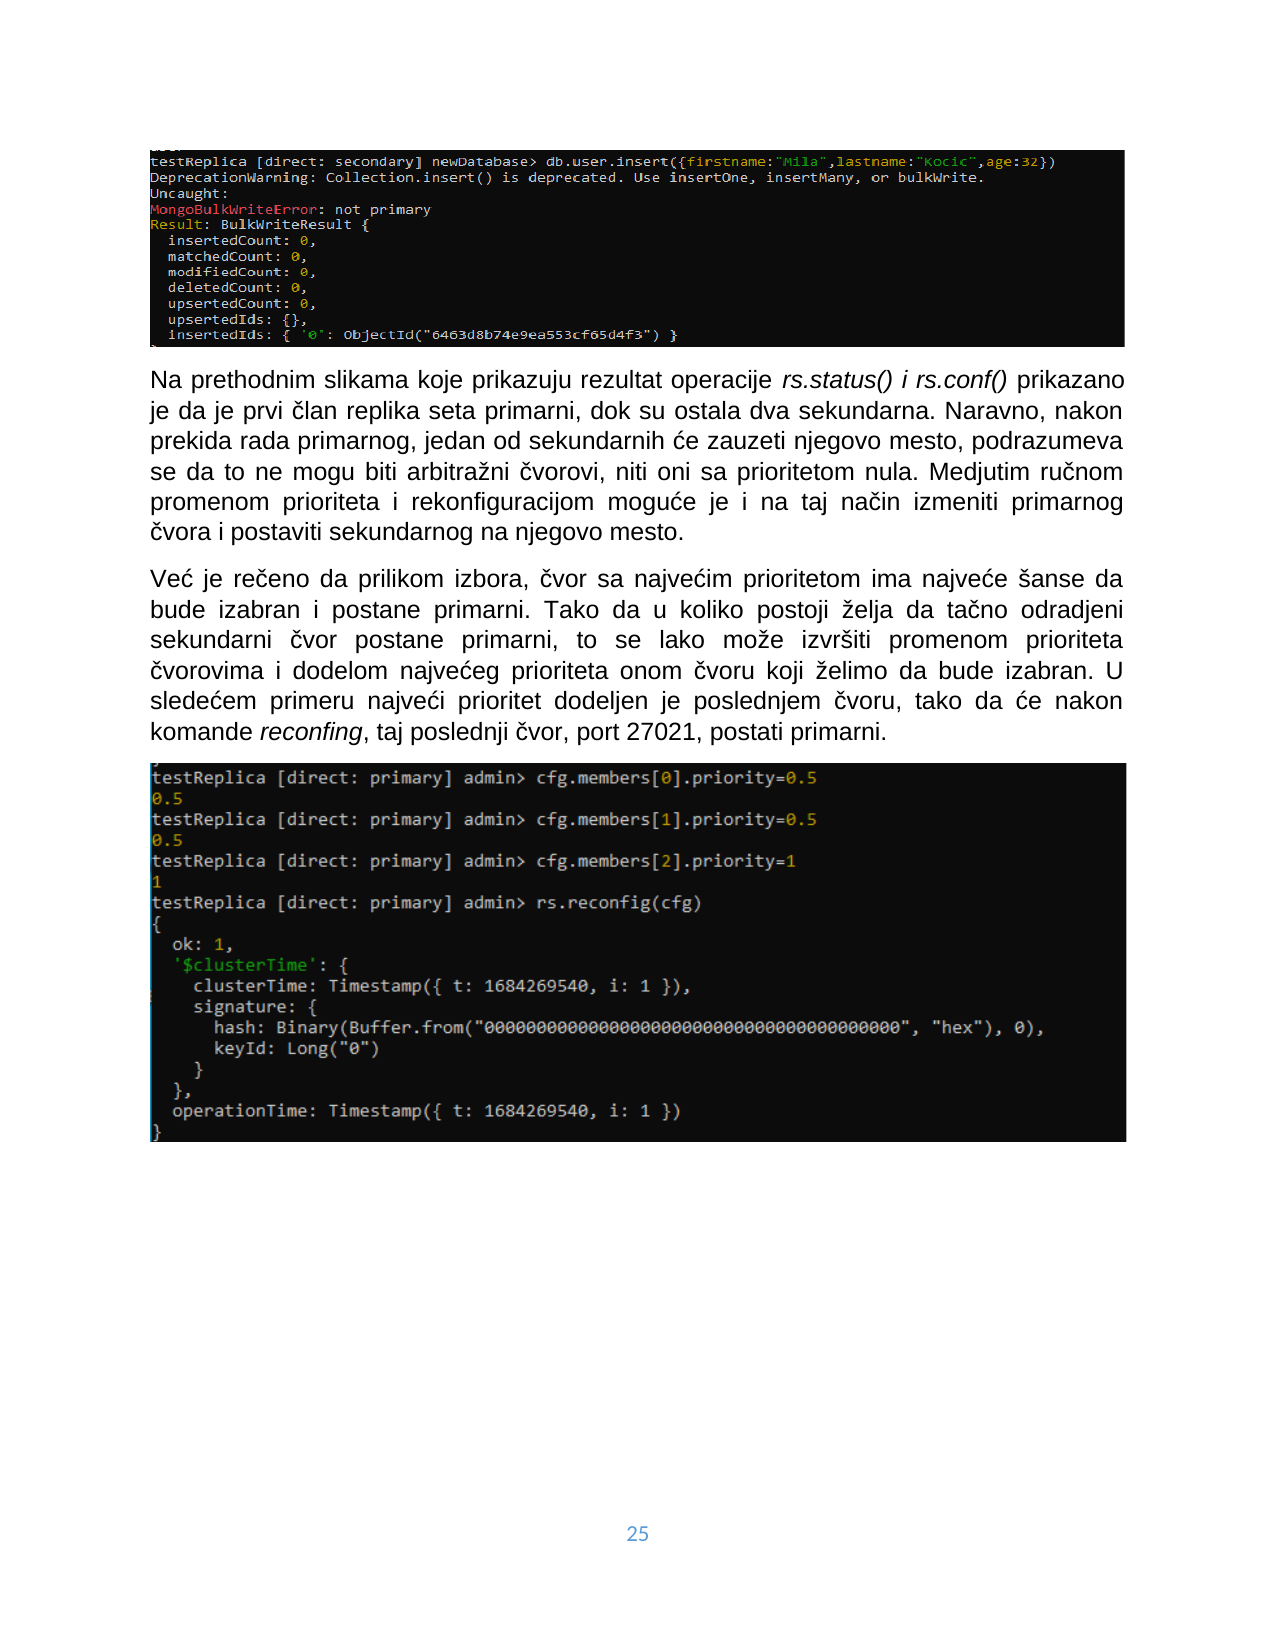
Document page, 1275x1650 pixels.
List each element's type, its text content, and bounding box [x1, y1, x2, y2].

picture [150, 150, 1125, 347]
picture [150, 763, 1127, 1142]
text Na prethodnim slikama koje prikazuju rezultat operacije rs.status() i rs.conf() prikazano je da je prvi član replika seta primarni, dok su ostala dva sekundarna. Naravno, nakon prekida rada primarnog, jedan od sekundarnih će zauzeti njegovo mesto, podrazumeva se da to ne mogu biti arbitražni čvorovi, niti oni sa prioritetom nula. Medjutim ručnom promenom prioriteta i rekonfiguracijom moguće je i na taj način izmeniti primarnog čvora i postaviti sekundarnog na njegovo mesto. [150, 365, 1125, 546]
text Već je rečeno da prilikom izbora, čvor sa najvećim prioritetom ima najveće šanse da bude izabran i postane primarni. Tako da u koliko postoji želja da tačno odradjeni sekundarni čvor postane primarni, to se lako može izvršiti promenom prioriteta čvorovima i dodelom najvećeg prioriteta onom čvoru koji želimo da bude izabran. U sledećem primeru najveći prioritet dodeljen je poslednjem čvoru, tako da će nakon komande reconfing, taj poslednji čvor, port 27021, postati primarni. [150, 564, 1125, 745]
